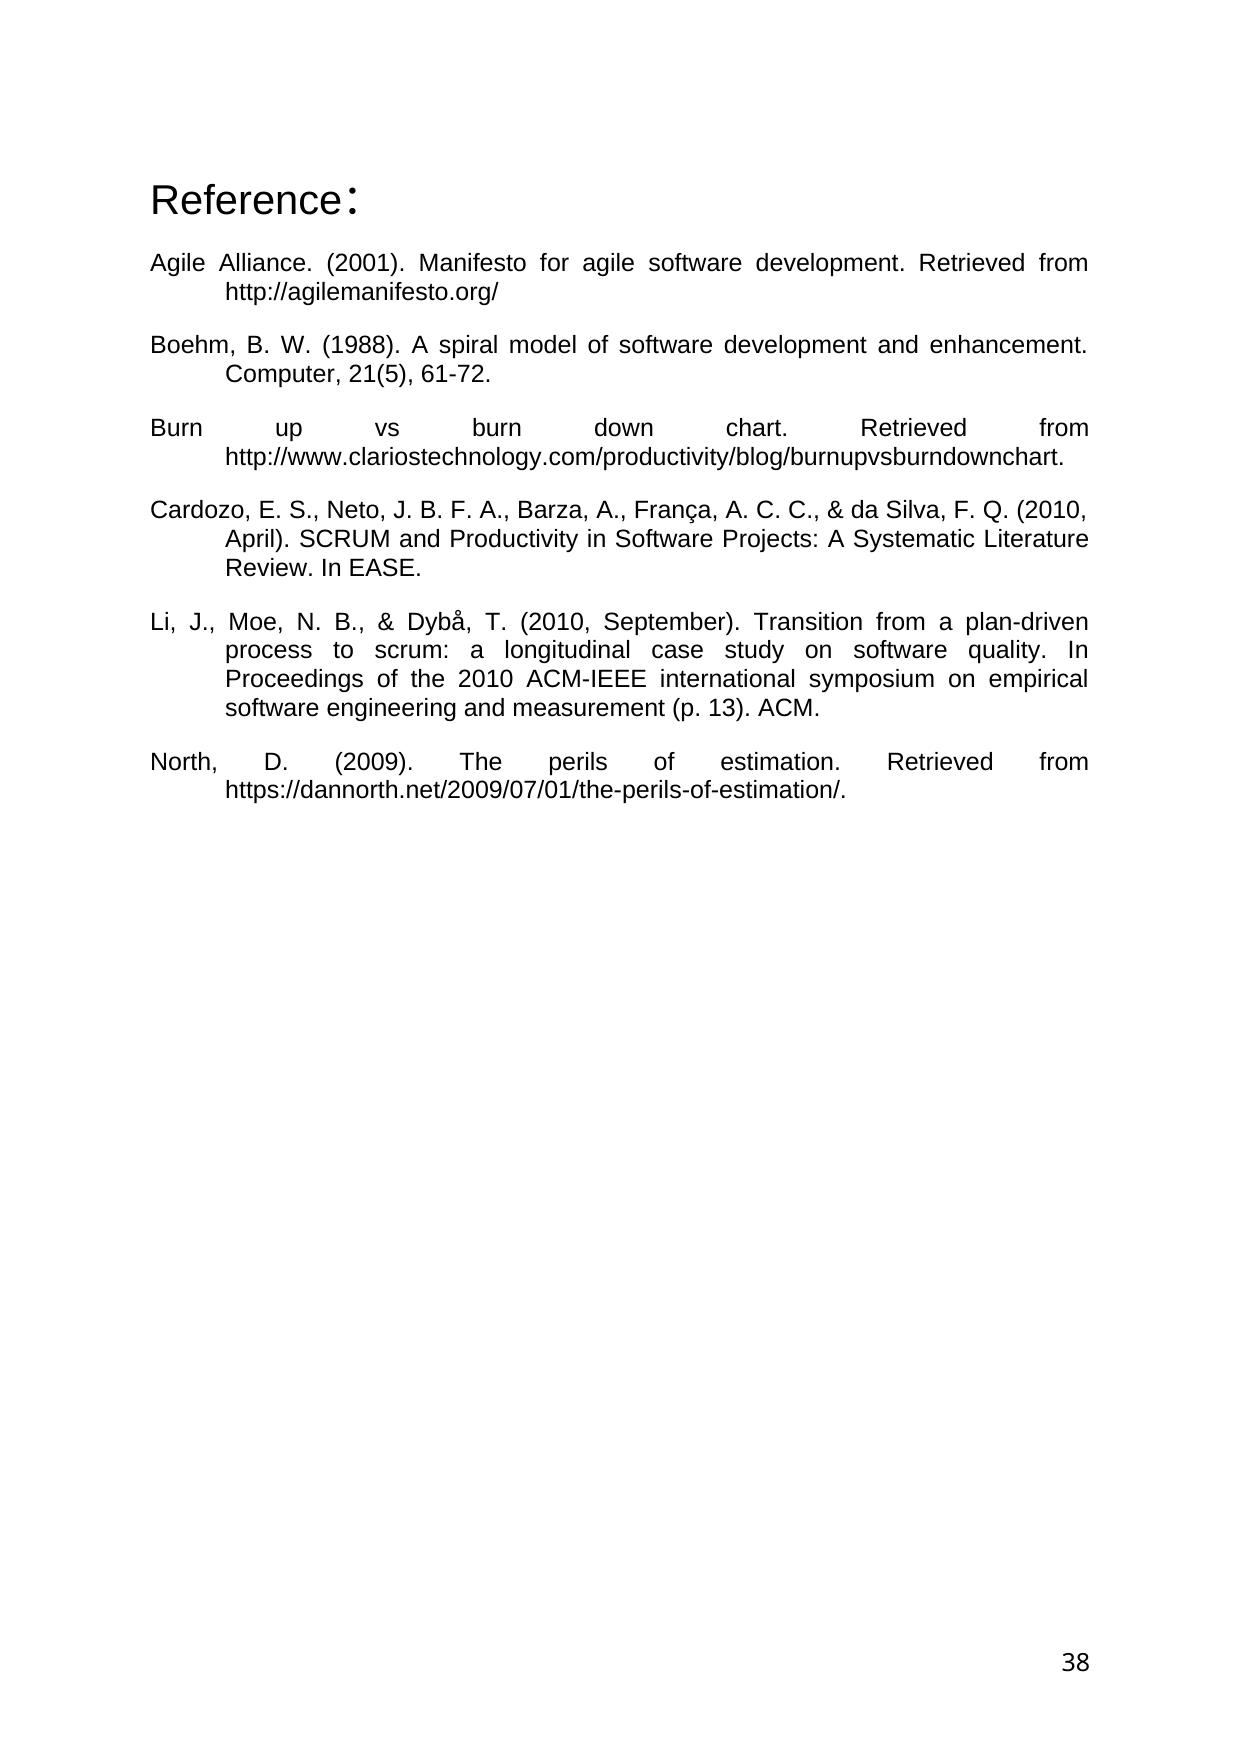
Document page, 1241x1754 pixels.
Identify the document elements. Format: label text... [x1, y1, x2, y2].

text Agile Alliance. (2001). Manifesto for agile software development. Retrieved from http://agilemanifesto.org/ [150, 248, 1090, 305]
text North, D. (2009). The perils of estimation. Retrieved from https://dannorth.net/2009/07/01/the-perils-of-estimation/. [150, 747, 1090, 804]
subtitle Reference： [150, 175, 1090, 223]
text Li, J., Moe, N. B., & Dybå, T. (2010, September). Transition from a plan-driven process to scrum: a longitudinal case study on software quality. In Proceedings of the 2010 ACM-IEEE international symposium on empirical software engineering and measurement (p. 13). ACM. [150, 607, 1090, 722]
text Cardozo, E. S., Neto, J. B. F. A., Barza, A., França, A. C. C., & da Silva, F. Q. (2010, April). SCRUM and Productivity in Software Projects: A Systematic Literature Review. In EASE. [150, 495, 1090, 582]
text Boehm, B. W. (1988). A spiral model of software development and enhancement. Computer, 21(5), 61-72. [150, 330, 1090, 388]
text Burn up vs burn down chart. Retrieved from http://www.clariostechnology.com/productivity/blog/burnupvsburndownchart. [150, 413, 1090, 470]
